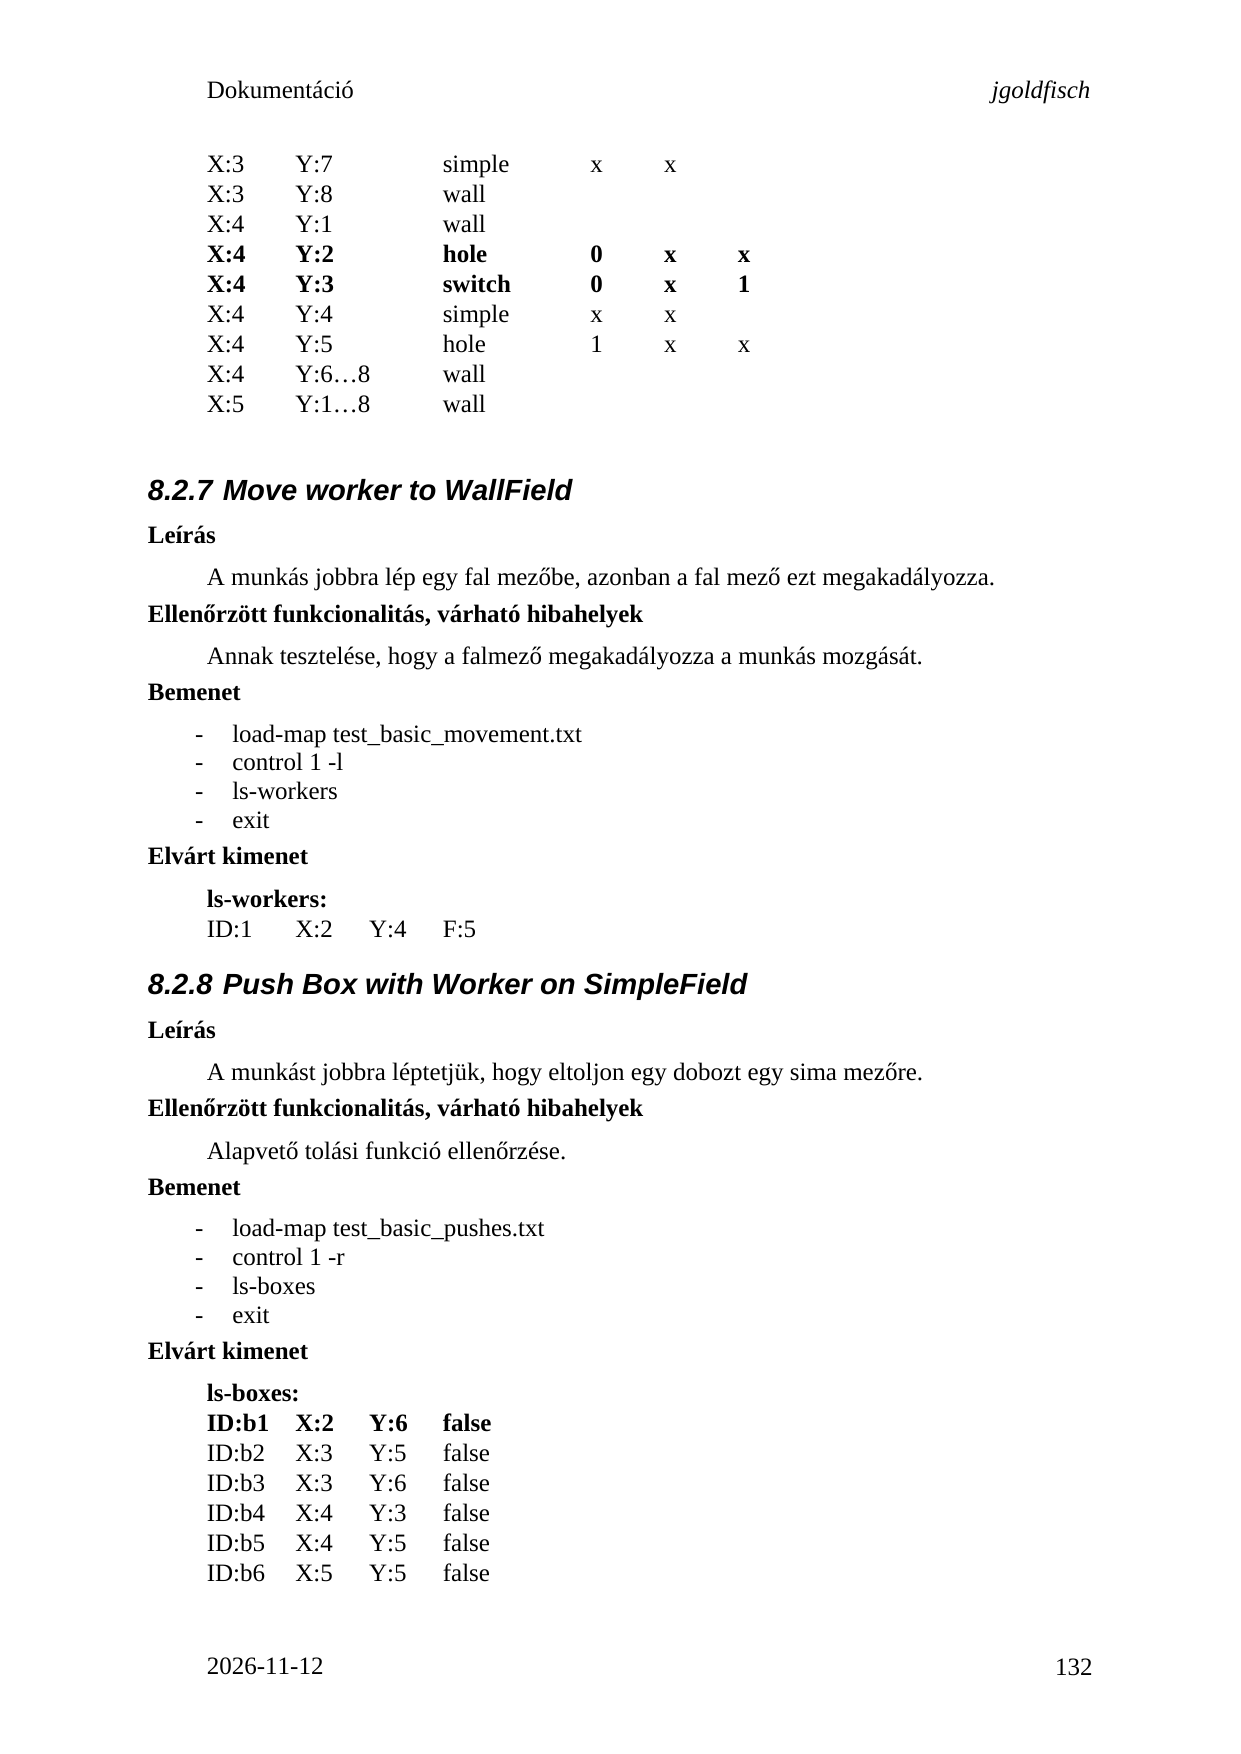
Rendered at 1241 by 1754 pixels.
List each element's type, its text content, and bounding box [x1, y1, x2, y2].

text A munkás jobbra lép egy fal mezőbe, azonban a fal mező ezt megakadályozza. [148, 561, 1093, 591]
text X:4 Y:4 simple x x [148, 298, 1093, 328]
text exit [195, 1300, 1093, 1328]
text ID:b4 X:4 Y:3 false [148, 1497, 1093, 1527]
text control 1 -l [195, 747, 1093, 776]
text X:4 Y:3 switch 0 x 1 [148, 268, 1093, 298]
text ID:b2 X:3 Y:5 false [148, 1437, 1093, 1467]
subtitle Move worker to WallField [148, 473, 1093, 506]
text ls-workers: [148, 882, 1093, 912]
text Leírás [148, 519, 1093, 549]
text Bemenet [148, 676, 1093, 706]
subtitle Push Box with Worker on SimpleField [148, 967, 1093, 1001]
text A munkást jobbra léptetjük, hogy eltoljon egy dobozt egy sima mezőre. [148, 1056, 1093, 1086]
text Elvárt kimenet [148, 840, 1093, 870]
text X:4 Y:1 wall [148, 208, 1093, 238]
text control 1 -r [195, 1242, 1093, 1271]
text ID:b5 X:4 Y:5 false [148, 1527, 1093, 1557]
text ID:1 X:2 Y:4 F:5 [148, 912, 1093, 942]
text ls-boxes: [148, 1377, 1093, 1407]
text ID:b1 X:2 Y:6 false [148, 1407, 1093, 1437]
text X:4 Y:2 hole 0 x x [148, 238, 1093, 268]
text Leírás [148, 1013, 1093, 1043]
text ls-workers [195, 776, 1093, 805]
text ls-boxes [195, 1271, 1093, 1300]
text Bemenet [148, 1171, 1093, 1201]
text load-map test_basic_pushes.txt [195, 1213, 1093, 1242]
text X:4 Y:5 hole 1 x x [148, 328, 1093, 358]
text load-map test_basic_movement.txt [195, 719, 1093, 747]
text Alapvető tolási funkció ellenőrzése. [148, 1135, 1093, 1165]
text Ellenőrzött funkcionalitás, várható hibahelyek [148, 1092, 1093, 1122]
text Annak tesztelése, hogy a falmező megakadályozza a munkás mozgását. [148, 640, 1093, 670]
text Elvárt kimenet [148, 1335, 1093, 1365]
text ID:b6 X:5 Y:5 false [148, 1557, 1093, 1587]
text X:5 Y:1…8 wall [148, 388, 1093, 418]
text ID:b3 X:3 Y:6 false [148, 1467, 1093, 1497]
text X:4 Y:6…8 wall [148, 358, 1093, 388]
text X:3 Y:8 wall [148, 178, 1093, 208]
text Ellenőrzött funkcionalitás, várható hibahelyek [148, 597, 1093, 627]
text X:3 Y:7 simple x x [148, 148, 1093, 178]
text exit [195, 805, 1093, 834]
